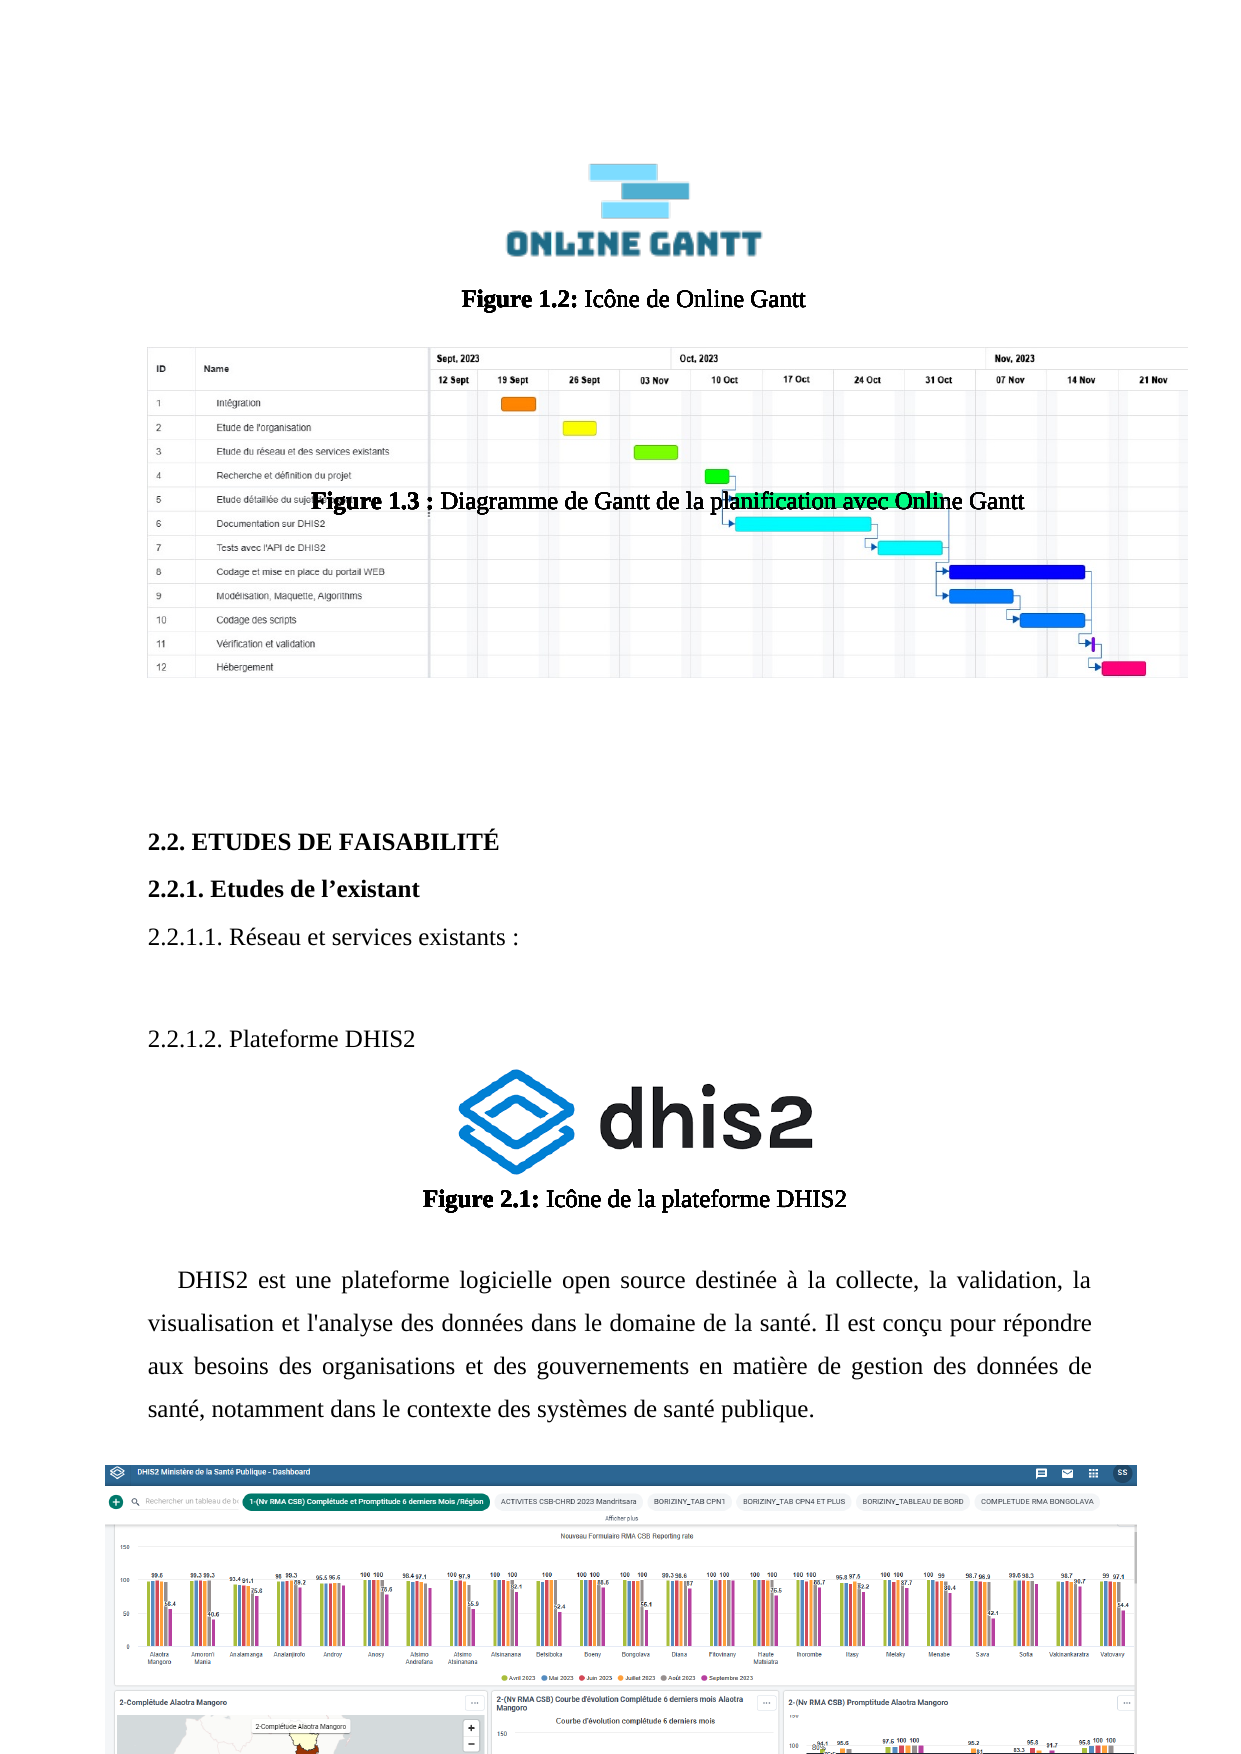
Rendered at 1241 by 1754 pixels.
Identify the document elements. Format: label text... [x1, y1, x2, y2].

picture [105, 1465, 1137, 1754]
text Etudes de l’existant [148, 874, 1093, 903]
picture [457, 1067, 813, 1176]
text Réseau et services existants : [148, 922, 1093, 950]
picture [147, 347, 1188, 678]
picture [478, 147, 791, 274]
text Etudes de faisabilité [148, 827, 1093, 856]
text DHIS2 est une plateforme logicielle open source destinée à la collecte, la validation, la visualisation et l'analyse des données dans le domaine de la santé. Il est conçu pour répondre aux besoins des organisations et des gouvernements en matière de gestion des données de santé, notamment dans le contexte des systèmes de santé publique. [148, 1265, 1093, 1423]
text Plateforme DHIS2 [148, 1024, 1093, 1053]
